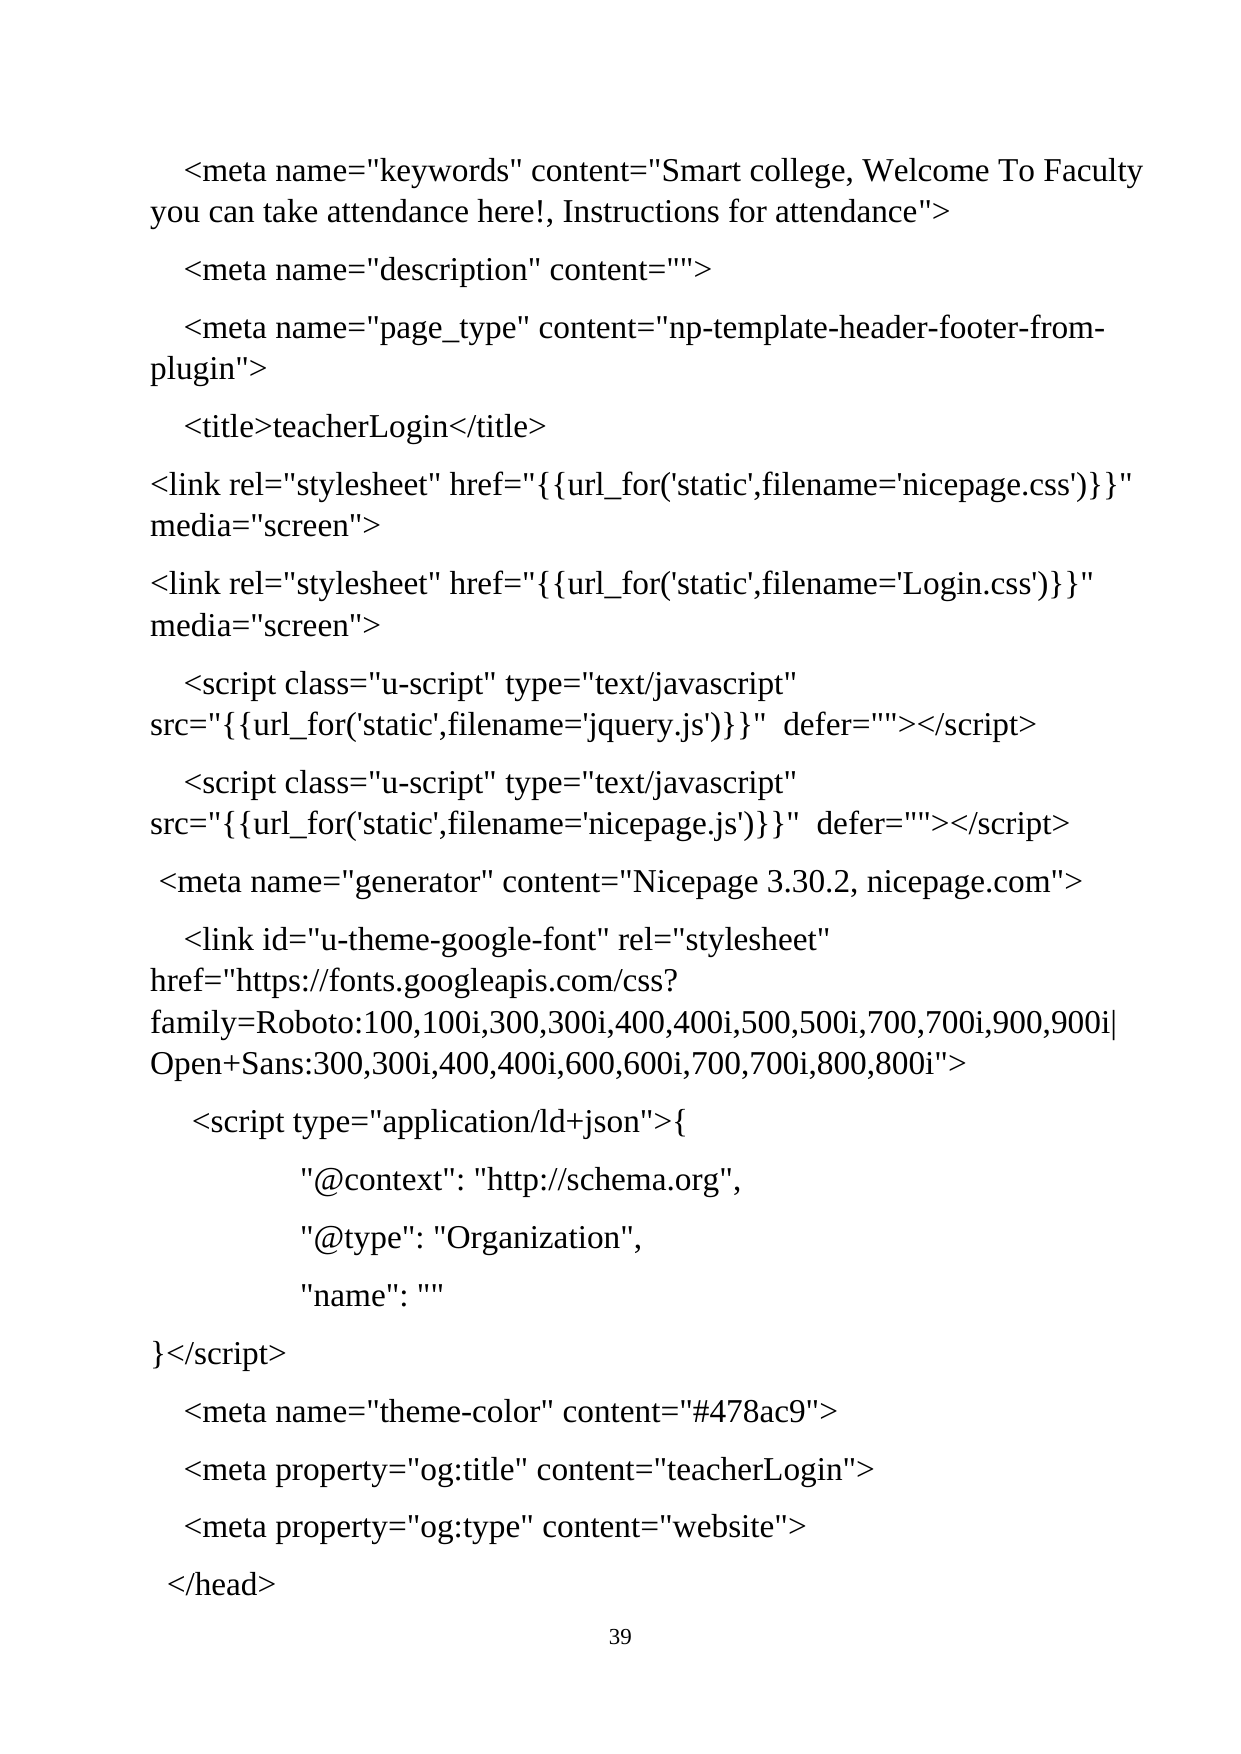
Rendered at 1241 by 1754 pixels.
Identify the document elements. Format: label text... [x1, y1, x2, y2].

text <meta name="theme-color" content="#478ac9"> [150, 1391, 1170, 1429]
text <script type="application/ld+json">{ [150, 1101, 1170, 1140]
text </head> [150, 1565, 1170, 1603]
text <meta name="keywords" content="Smart college, Welcome To Faculty you can take attendance here!, Instructions for attendance​"> [150, 150, 1170, 230]
text <title>teacherLogin</title> [150, 406, 1170, 445]
text <script class="u-script" type="text/javascript" src="{{url_for('static',filename='nicepage.js')}}" defer=""></script> [150, 762, 1170, 842]
text <link id="u-theme-google-font" rel="stylesheet" href="https://fonts.googleapis.com/css?family=Roboto:100,100i,300,300i,400,400i,500,500i,700,700i,900,900i|Open+Sans:300,300i,400,400i,600,600i,700,700i,800,800i"> [150, 919, 1170, 1082]
text "name": "" [150, 1275, 1170, 1313]
text "@type": "Organization", [150, 1217, 1170, 1256]
text <script class="u-script" type="text/javascript" src="{{url_for('static',filename='jquery.js')}}" defer=""></script> [150, 663, 1170, 743]
text <meta name="generator" content="Nicepage 3.30.2, nicepage.com"> [150, 861, 1170, 900]
text <link rel="stylesheet" href="{{url_for('static',filename='nicepage.css')}}" media="screen"> [150, 464, 1170, 544]
text "@context": "http://schema.org", [150, 1159, 1170, 1198]
text <meta property="og:type" content="website"> [150, 1507, 1170, 1545]
text <meta property="og:title" content="teacherLogin"> [150, 1449, 1170, 1487]
text <link rel="stylesheet" href="{{url_for('static',filename='Login.css')}}" media="screen"> [150, 564, 1170, 643]
text <meta name="description" content=""> [150, 249, 1170, 288]
text <meta name="page_type" content="np-template-header-footer-from-plugin"> [150, 307, 1170, 387]
text }</script> [150, 1333, 1170, 1371]
